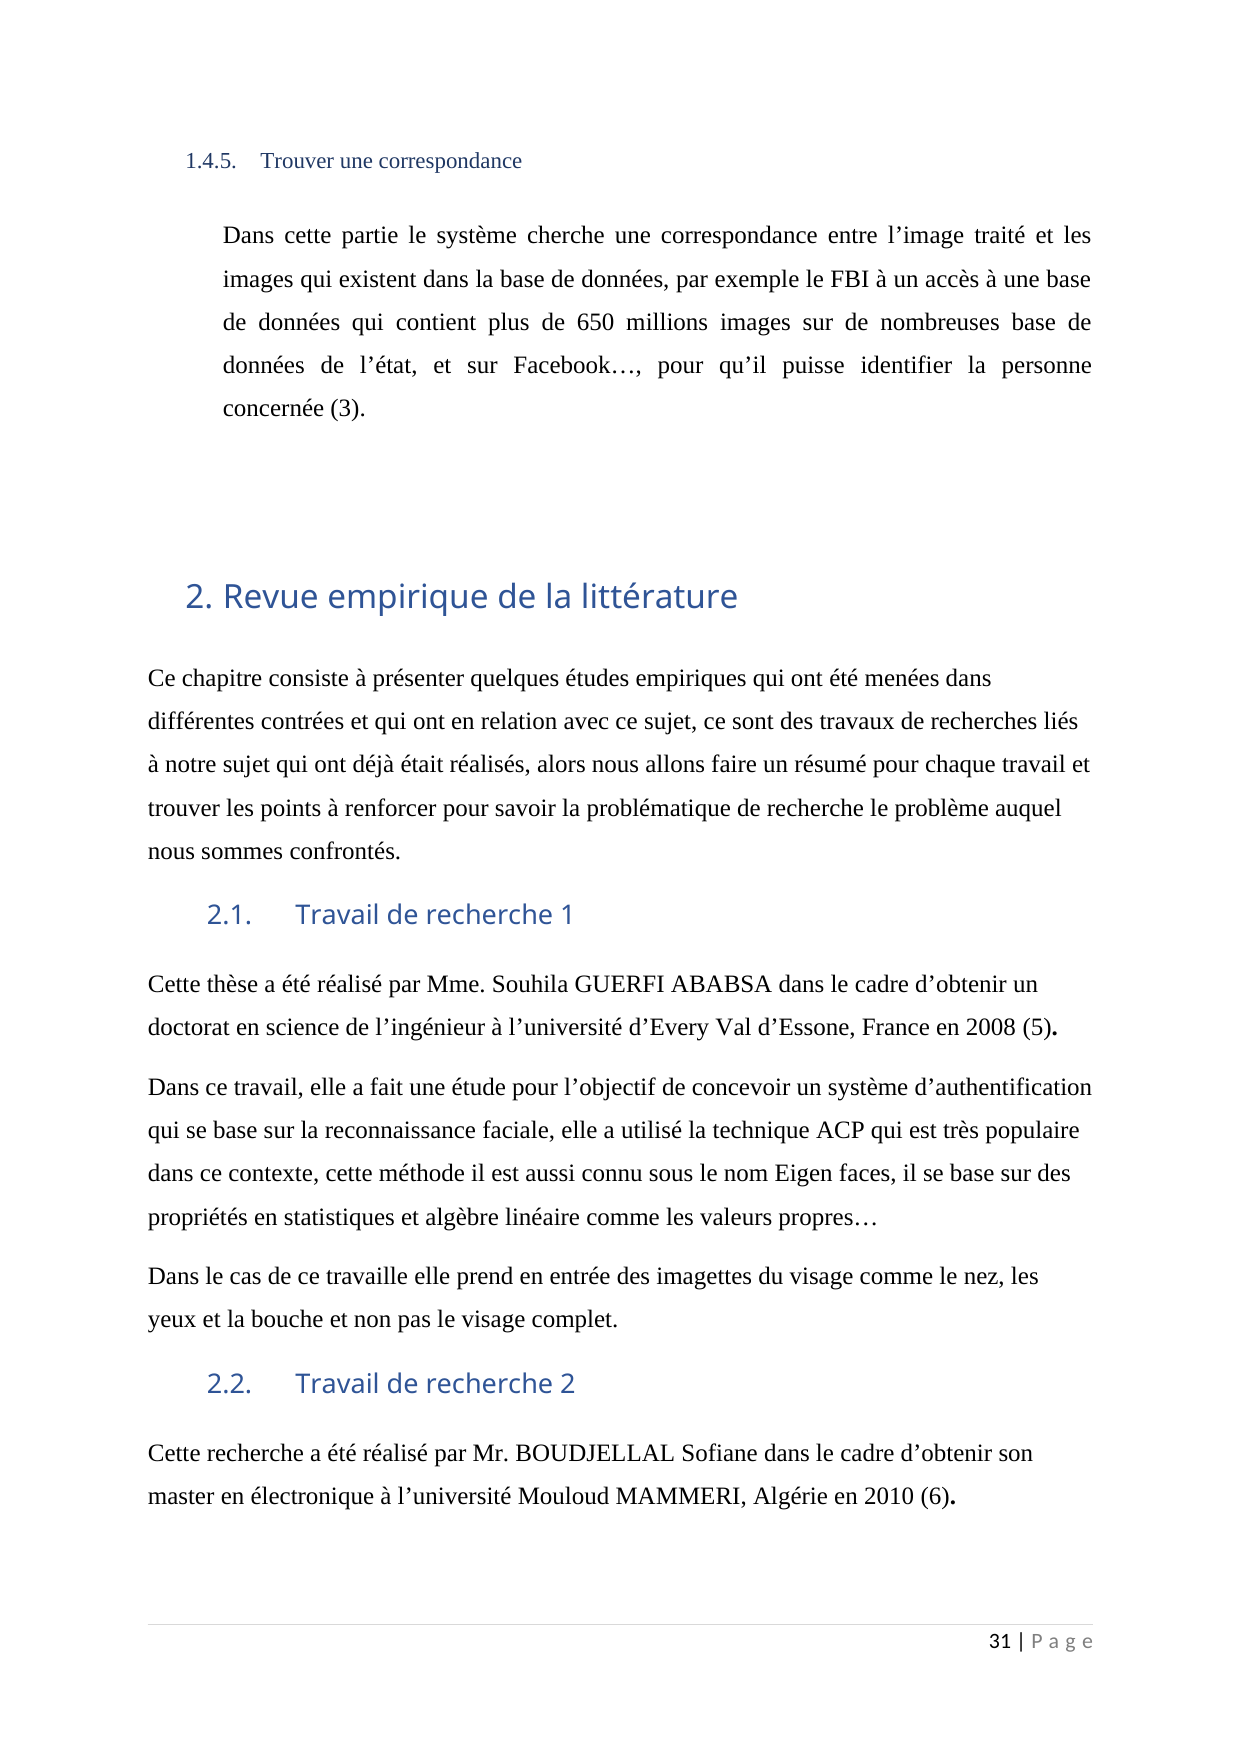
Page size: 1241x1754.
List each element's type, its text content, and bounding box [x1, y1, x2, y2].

list Dans cette partie le système cherche une correspondance entre l’image traité et les images qui existent dans la base de données, par exemple le FBI à un accès à une base de données qui contient plus de 650 millions images sur de nombreuses base de données de l’état, et sur Facebook…, pour qu’il puisse identifier la personne concernée . [223, 221, 1093, 422]
text Cette recherche a été réalisé par Mr. BOUDJELLAL Sofiane dans le cadre d’obtenir son master en électronique à l’université Mouloud MAMMERI, Algérie en 2010 . [148, 1438, 1093, 1510]
subtitle Travail de recherche 2 [207, 1364, 1093, 1401]
text Cette thèse a été réalisé par Mme. Souhila GUERFI ABABSA dans le cadre d’obtenir un doctorat en science de l’ingénieur à l’université d’Every Val d’Essone, France en 2008 . [148, 969, 1093, 1041]
subtitle Revue empirique de la littérature [185, 572, 1093, 618]
text Ce chapitre consiste à présenter quelques études empiriques qui ont été menées dans différentes contrées et qui ont en relation avec ce sujet, ce sont des travaux de recherches liés à notre sujet qui ont déjà était réalisés, alors nous allons faire un résumé pour chaque travail et trouver les points à renforcer pour savoir la problématique de recherche le problème auquel nous sommes confrontés. [148, 663, 1093, 864]
text Dans ce travail, elle a fait une étude pour l’objectif de concevoir un système d’authentification qui se base sur la reconnaissance faciale, elle a utilisé la technique ACP qui est très populaire dans ce contexte, cette méthode il est aussi connu sous le nom Eigen faces, il se base sur des propriétés en statistiques et algèbre linéaire comme les valeurs propres… [148, 1072, 1093, 1230]
subtitle Travail de recherche 1 [207, 896, 1093, 932]
text Dans le cas de ce travaille elle prend en entrée des imagettes du visage comme le nez, les yeux et la bouche et non pas le visage complet. [148, 1261, 1093, 1333]
subtitle Trouver une correspondance [185, 148, 1093, 174]
